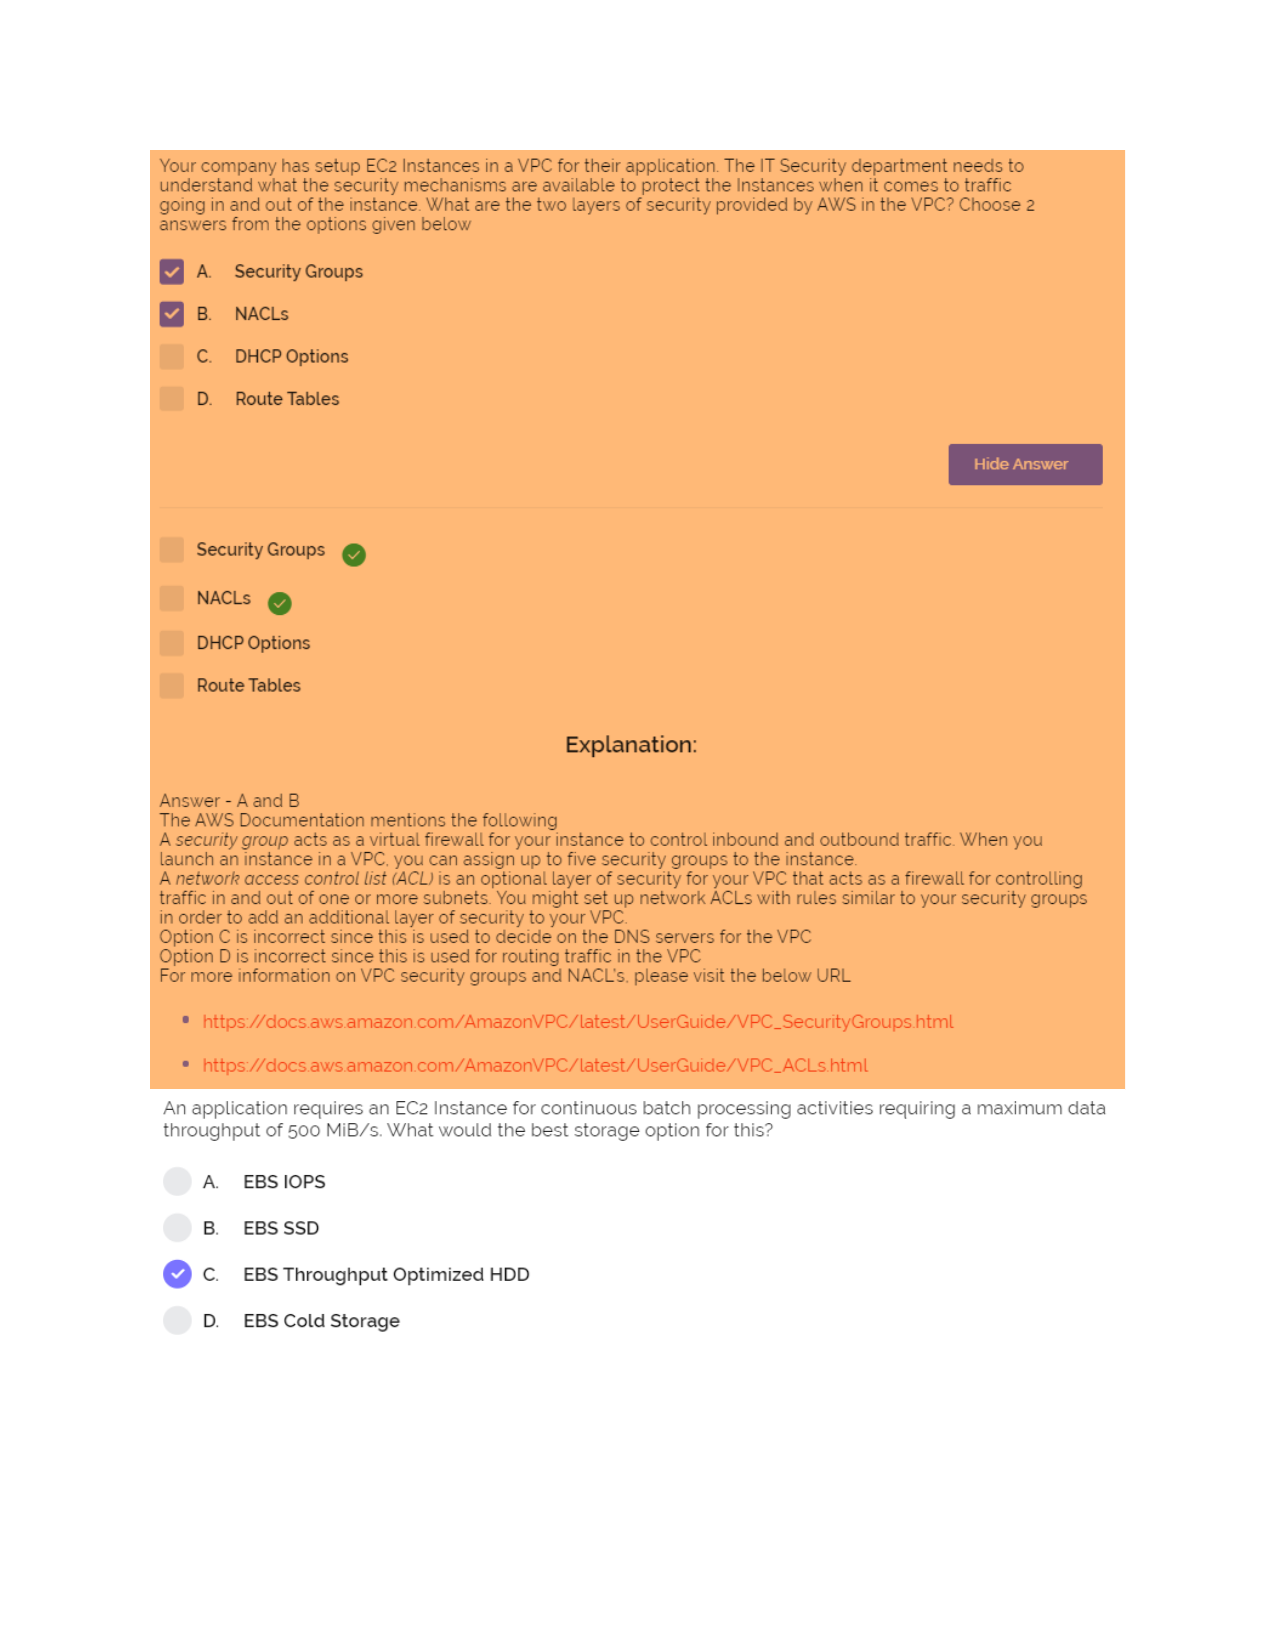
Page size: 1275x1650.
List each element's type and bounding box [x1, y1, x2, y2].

picture [150, 150, 1125, 1346]
